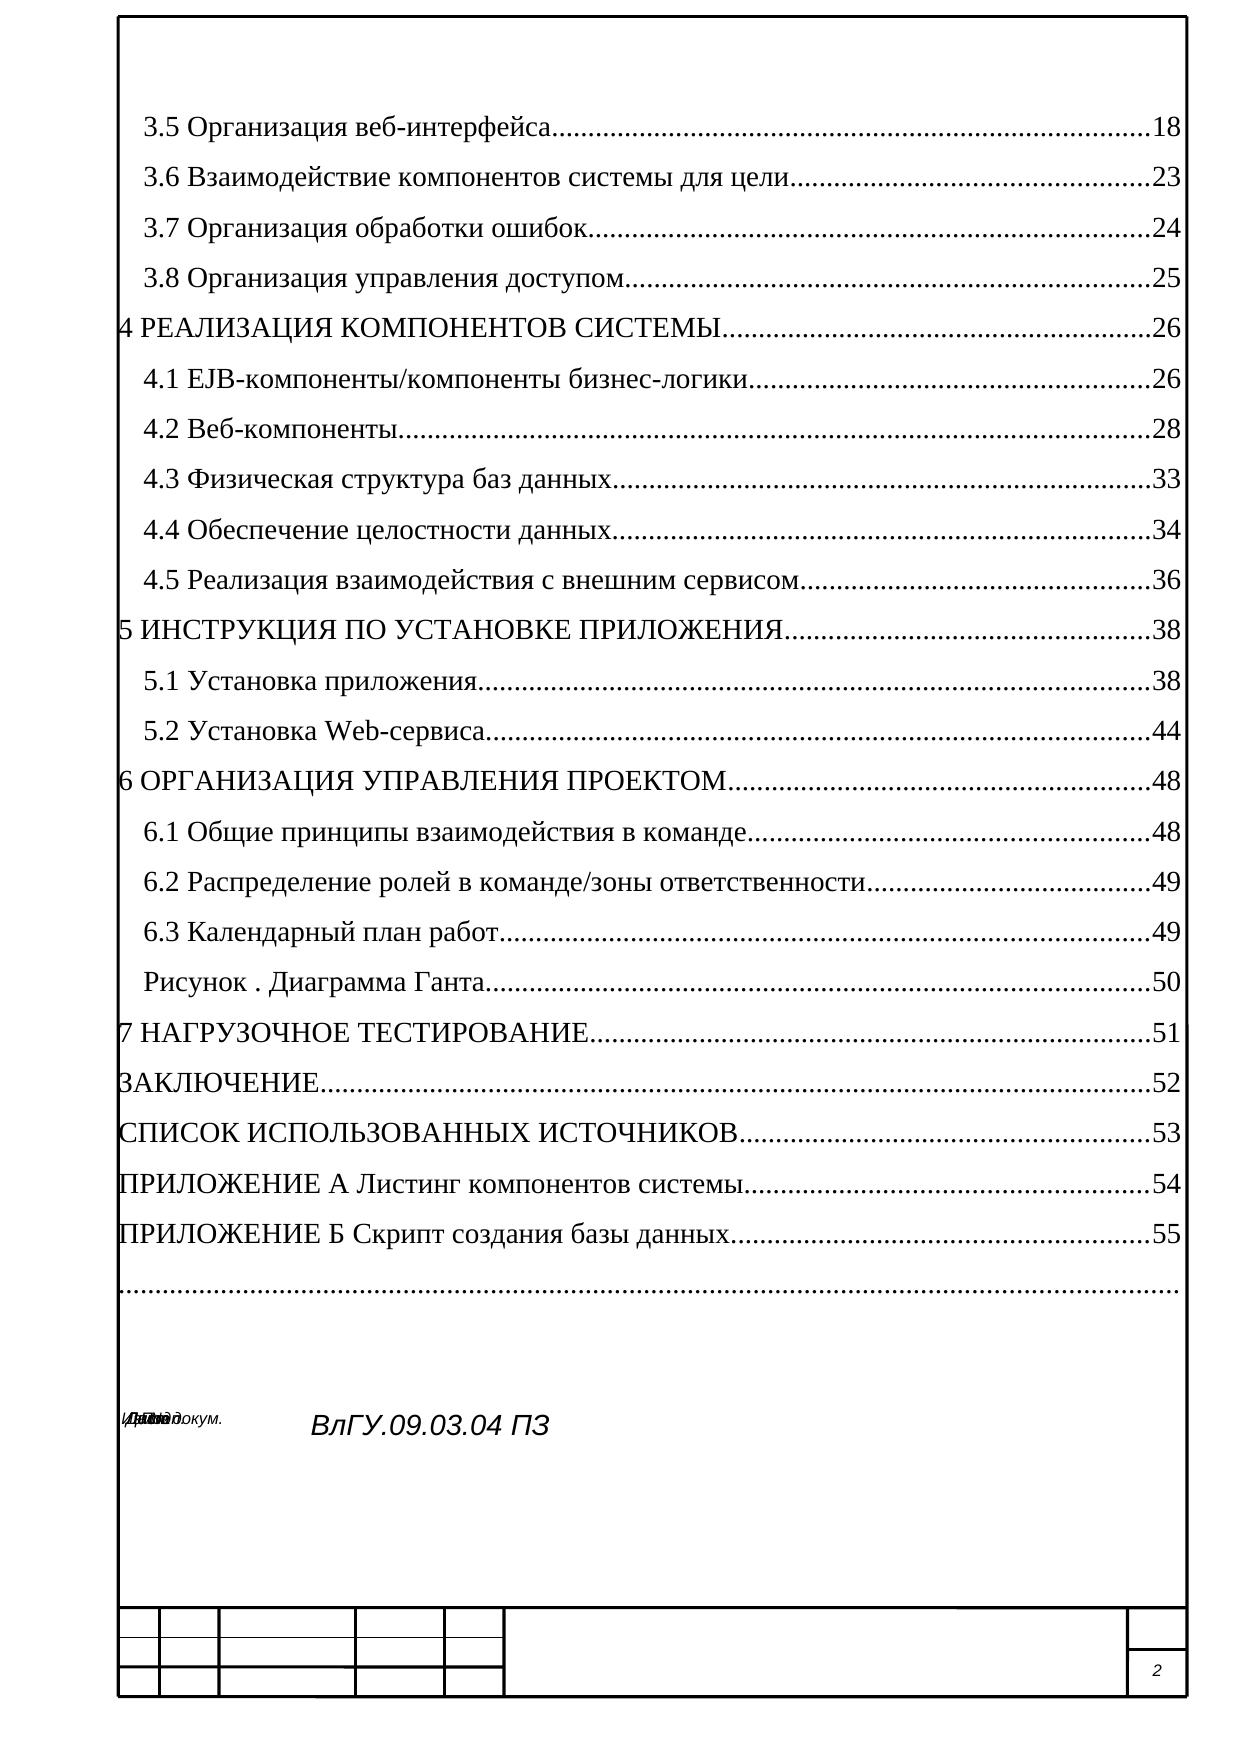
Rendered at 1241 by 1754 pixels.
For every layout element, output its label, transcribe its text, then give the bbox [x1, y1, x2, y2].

text 6.1 Общие принципы взаимодействия в команде 48 [143, 814, 1167, 847]
text 4.5 Реализация взаимодействия с внешним сервисом 36 [143, 562, 1167, 596]
text 3.7 Организация обработки ошибок 24 [143, 210, 1167, 243]
text 6.2 Распределение ролей в команде/зоны ответственности 49 [143, 864, 1167, 897]
text 5 ИНСТРУКЦИЯ ПО УСТАНОВКЕ ПРИЛОЖЕНИЯ 38 [118, 612, 1167, 646]
text ЗАКЛЮЧЕНИЕ 52 [118, 1065, 1167, 1099]
text 3.6 Взаимодействие компонентов системы для цели 23 [143, 159, 1167, 193]
text ПРИЛОЖЕНИЕ А Листинг компонентов системы 54 [118, 1166, 1167, 1199]
text СПИСОК ИСПОЛЬЗОВАННЫХ ИСТОЧНИКОВ 53 [118, 1116, 1167, 1149]
text ПРИЛОЖЕНИЕ Б Скрипт создания базы данных 55 [118, 1216, 1167, 1250]
text 3.5 Организация веб-интерфейса 18 [143, 109, 1167, 143]
text 4 РЕАЛИЗАЦИЯ КОМПОНЕНТОВ СИСТЕМЫ 26 [118, 311, 1167, 344]
text 4.1 EJB-компоненты/компоненты бизнес-логики 26 [143, 361, 1167, 394]
text 6 ОРГАНИЗАЦИЯ УПРАВЛЕНИЯ ПРОЕКТОМ 48 [118, 763, 1167, 797]
text 6.3 Календарный план работ 49 [143, 914, 1167, 948]
text 4.4 Обеспечение целостности данных 34 [143, 512, 1167, 545]
text 4.2 Веб-компоненты 28 [143, 411, 1167, 445]
text Рисунок . Диаграмма Ганта. 50 [143, 964, 1167, 998]
text 7 НАГРУЗОЧНОЕ ТЕСТИРОВАНИЕ 51 [118, 1015, 1167, 1048]
text 4.3 Физическая структура баз данных 33 [143, 461, 1167, 495]
text 3.8 Организация управления доступом 25 [143, 260, 1167, 294]
text 5.1 Установка приложения 38 [143, 663, 1167, 696]
text 5.2 Установка Web-сервиса 44 [143, 713, 1167, 747]
